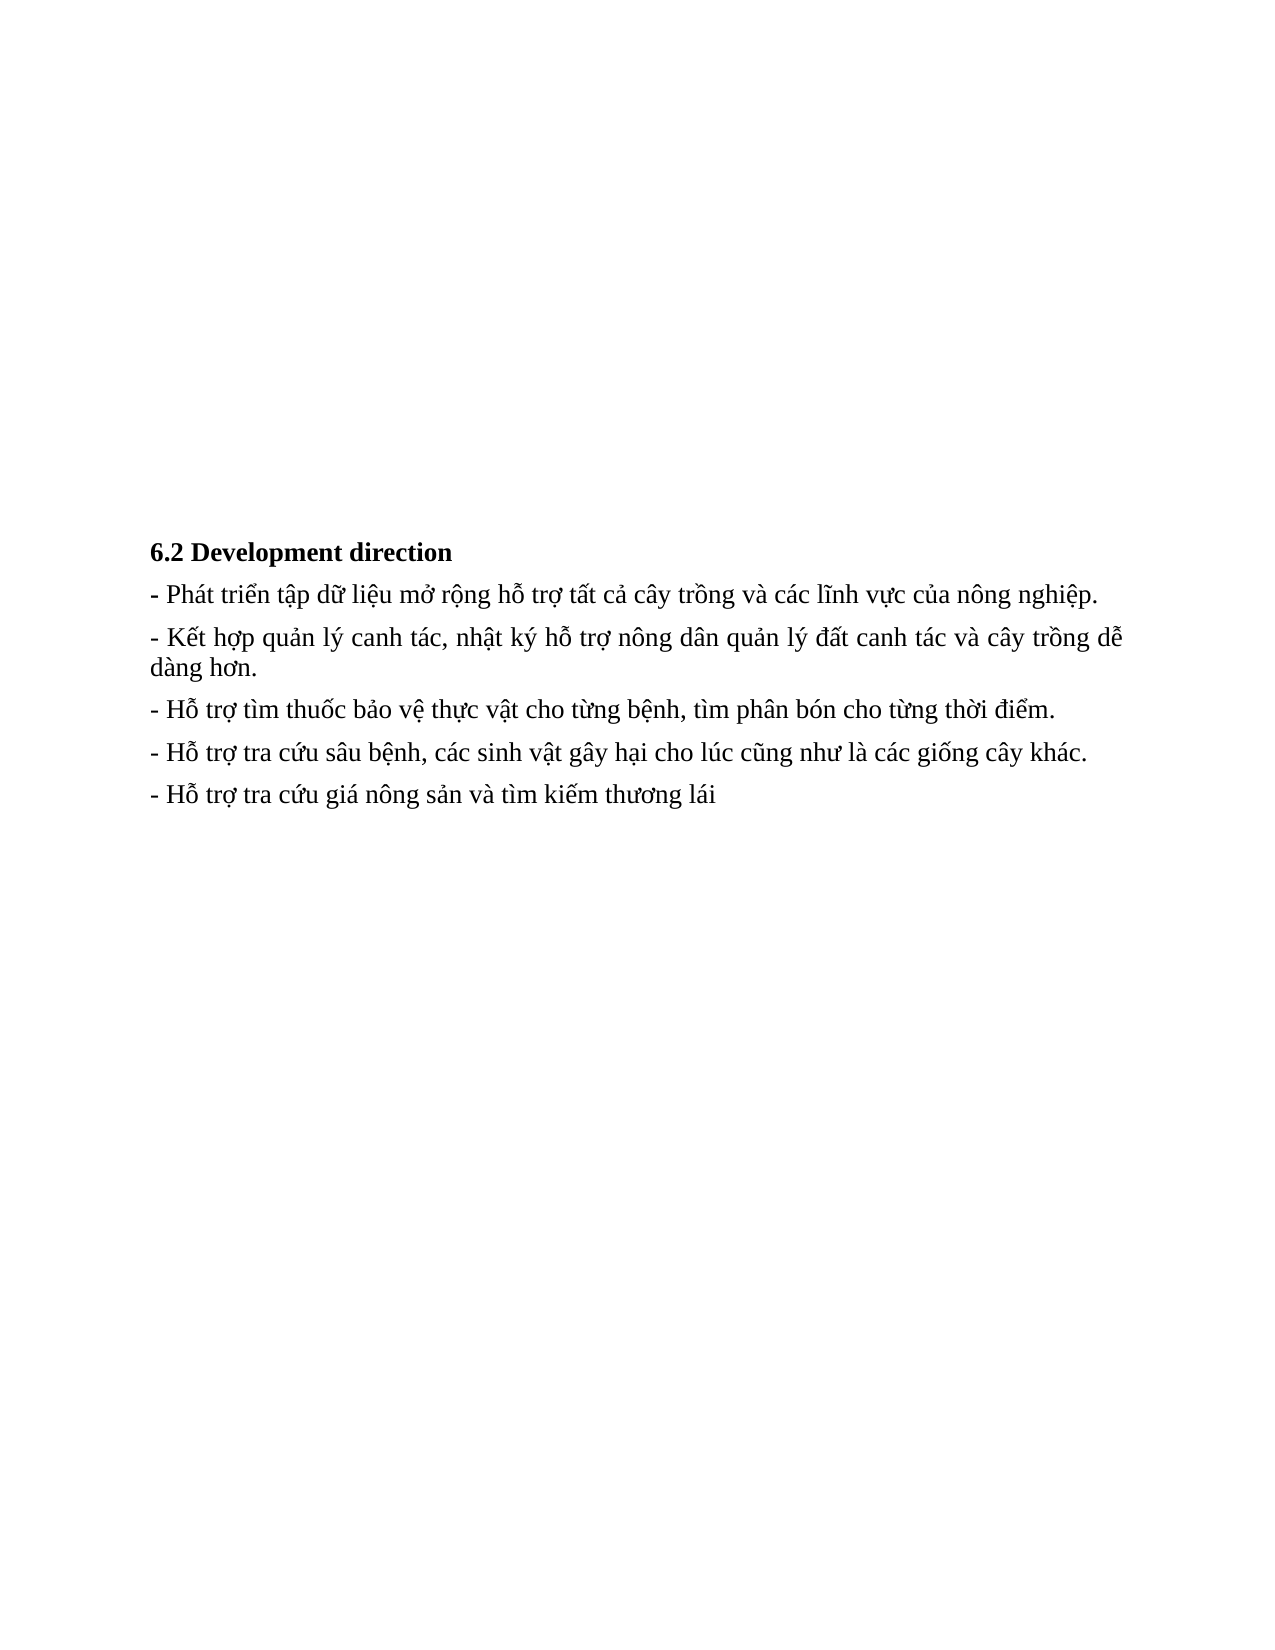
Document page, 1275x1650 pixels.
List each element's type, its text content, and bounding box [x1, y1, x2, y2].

text - Phát triển tập dữ liệu mở rộng hỗ trợ tất cả cây trồng và các lĩnh vực của nông nghiệp. [150, 580, 1125, 610]
text 6.2 Development direction [150, 537, 1125, 567]
text - Hỗ trợ tra cứu sâu bệnh, các sinh vật gây hại cho lúc cũng như là các giống cây khác. [150, 737, 1125, 767]
text - Kết hợp quản lý canh tác, nhật ký hỗ trợ nông dân quản lý đất canh tác và cây trồng dễ dàng hơn. [150, 622, 1125, 682]
text - Hỗ trợ tìm thuốc bảo vệ thực vật cho từng bệnh, tìm phân bón cho từng thời điểm. [150, 695, 1125, 725]
text - Hỗ trợ tra cứu giá nông sản và tìm kiếm thương lái [150, 780, 1125, 810]
